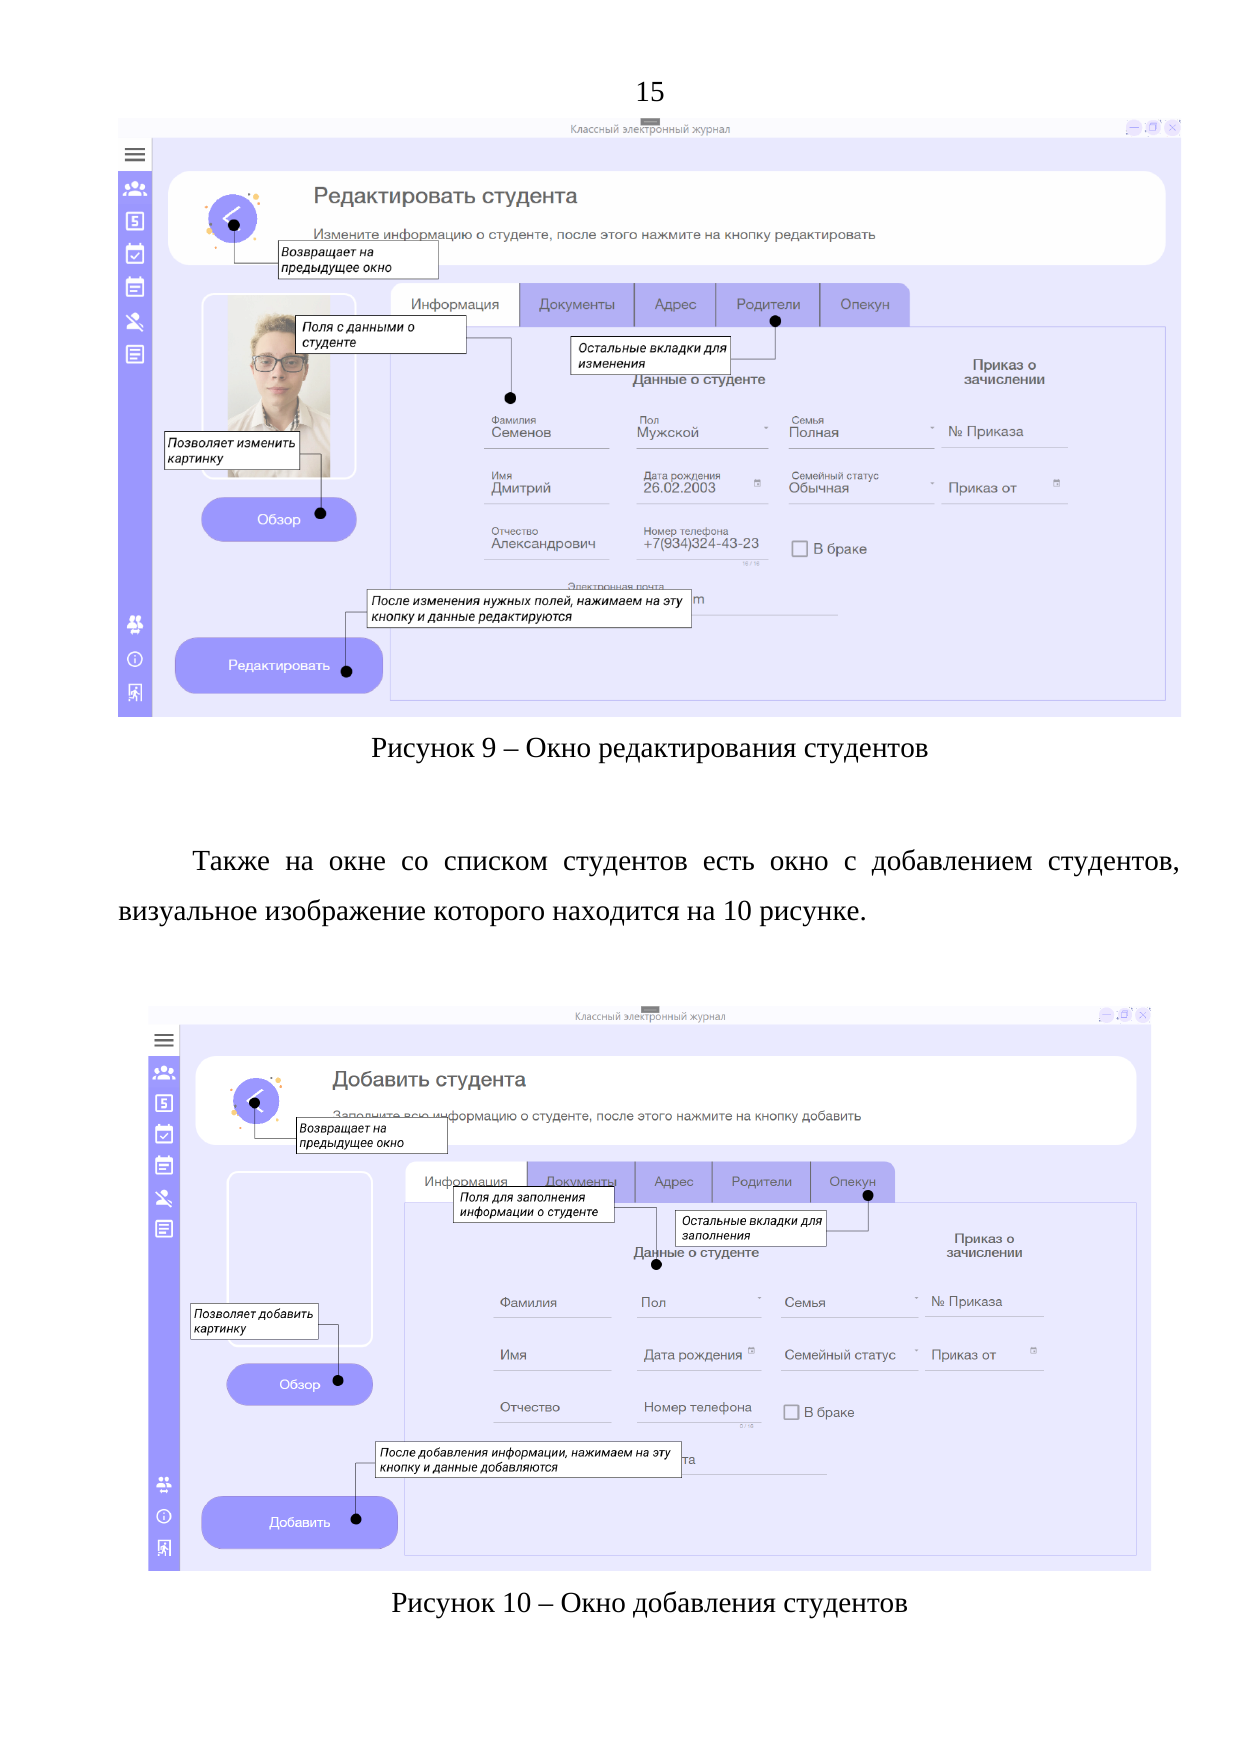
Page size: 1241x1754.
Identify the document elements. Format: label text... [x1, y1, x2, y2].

picture [118, 118, 1182, 717]
text Также на окне со списком студентов есть окно с добавлением студентов, визуальное изображение которого находится на 10 рисунке. [118, 843, 1181, 927]
picture [148, 1006, 1152, 1571]
text Рисунок 9 – Окно редактирования студентов [118, 730, 1181, 764]
text Рисунок 10 – Окно добавления студентов [118, 1585, 1181, 1618]
